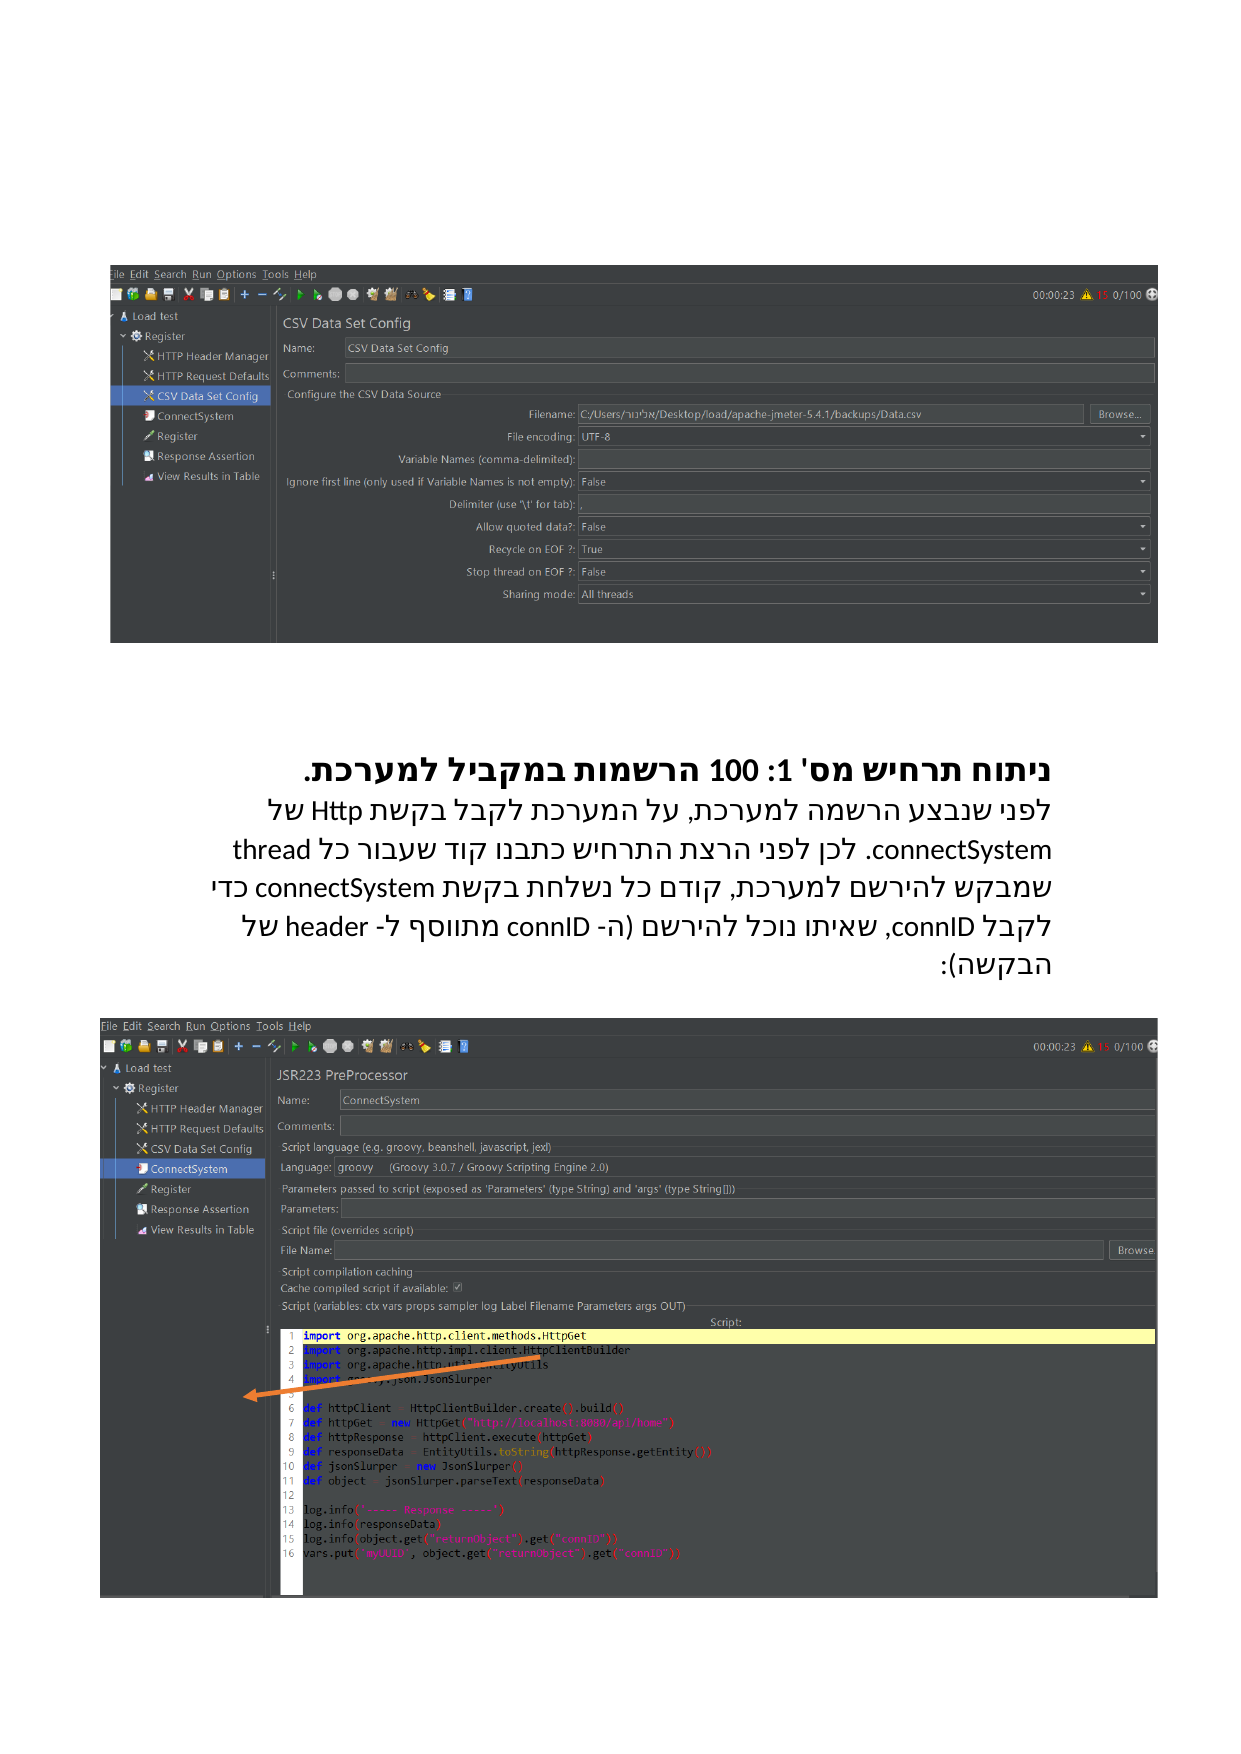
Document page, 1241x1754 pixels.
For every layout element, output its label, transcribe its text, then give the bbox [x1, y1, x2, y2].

subtitle ניתוח תרחיש מס' 1: 100 הרשמות במקביל למערכת. [187, 748, 1053, 789]
picture [110, 265, 1158, 643]
picture [100, 1018, 1158, 1598]
text לפני שנבצע הרשמה למערכת, על המערכת לקבל בקשת Http של connectSystem. לכן לפני הרצת התרחיש כתבנו קוד שעבור כל thread שמבקש להירשם למערכת, קודם כל נשלחת בקשת connectSystem כדי לקבל connID, שאיתו נוכל להירשם (ה- connID מתווסף ל- header של הבקשה): [187, 792, 1053, 982]
